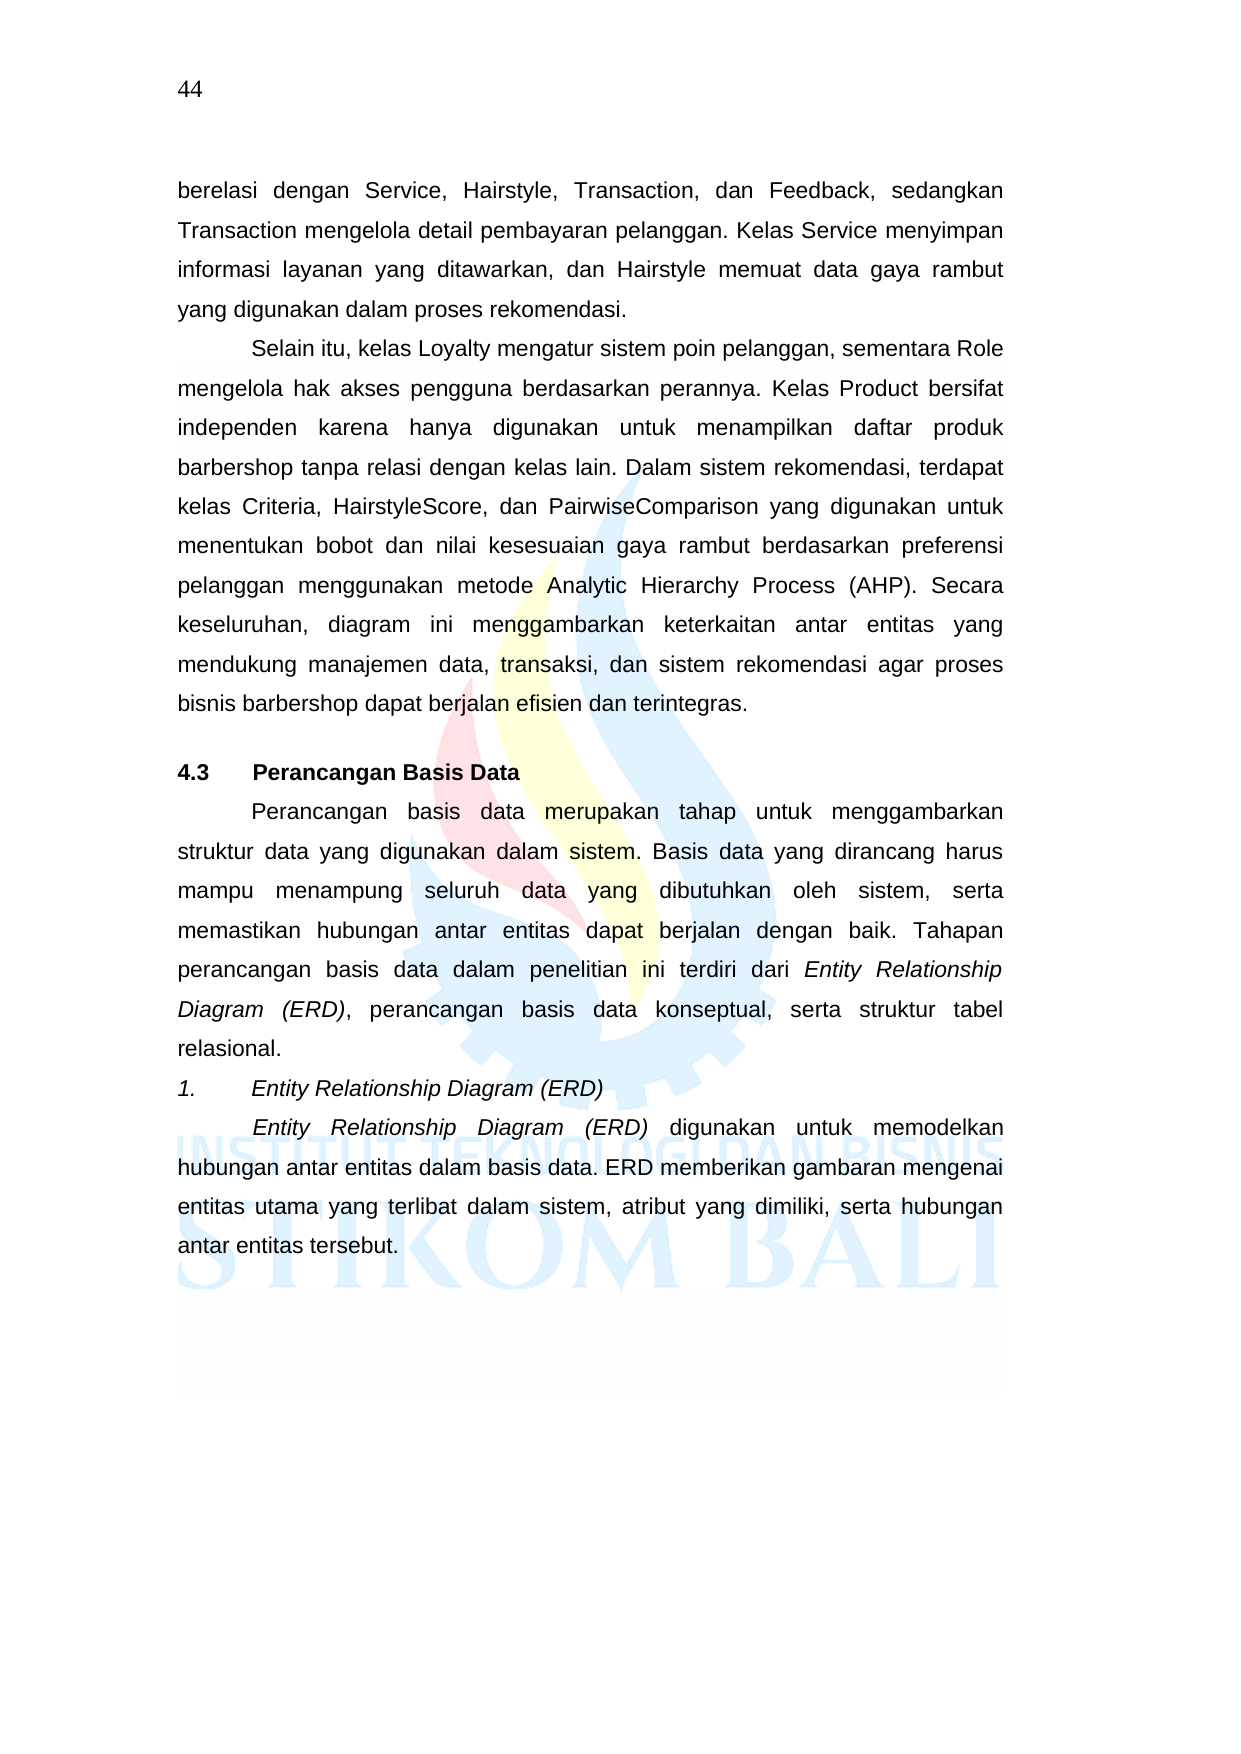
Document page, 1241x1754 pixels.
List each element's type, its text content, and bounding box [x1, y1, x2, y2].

list Entity Relationship Diagram (ERD) [177, 1074, 1004, 1101]
text Selain itu, kelas Loyalty mengatur sistem poin pelanggan, sementara Role mengelola hak akses pengguna berdasarkan perannya. Kelas Product bersifat independen karena hanya digunakan untuk menampilkan daftar produk barbershop tanpa relasi dengan kelas lain. Dalam sistem rekomendasi, terdapat kelas Criteria, HairstyleScore, dan PairwiseComparison yang digunakan untuk menentukan bobot dan nilai kesesuaian gaya rambut berdasarkan preferensi pelanggan menggunakan metode Analytic Hierarchy Process (AHP). Secara keseluruhan, diagram ini menggambarkan keterkaitan antar entitas yang mendukung manajemen data, transaksi, dan sistem rekomendasi agar proses bisnis barbershop dapat berjalan efisien dan terintegras. [177, 335, 1004, 717]
subtitle Perancangan Basis Data [177, 759, 1004, 785]
text Perancangan basis data merupakan tahap untuk menggambarkan struktur data yang digunakan dalam sistem. Basis data yang dirancang harus mampu menampung seluruh data yang dibutuhkan oleh sistem, serta memastikan hubungan antar entitas dapat berjalan dengan baik. Tahapan perancangan basis data dalam penelitian ini terdiri dari Entity Relationship Diagram (ERD), perancangan basis data konseptual, serta struktur tabel relasional. [177, 798, 1004, 1061]
text Entity Relationship Diagram (ERD) digunakan untuk memodelkan hubungan antar entitas dalam basis data. ERD memberikan gambaran mengenai entitas utama yang terlibat dalam sistem, atribut yang dimiliki, serta hubungan antar entitas tersebut. [177, 1114, 1004, 1259]
